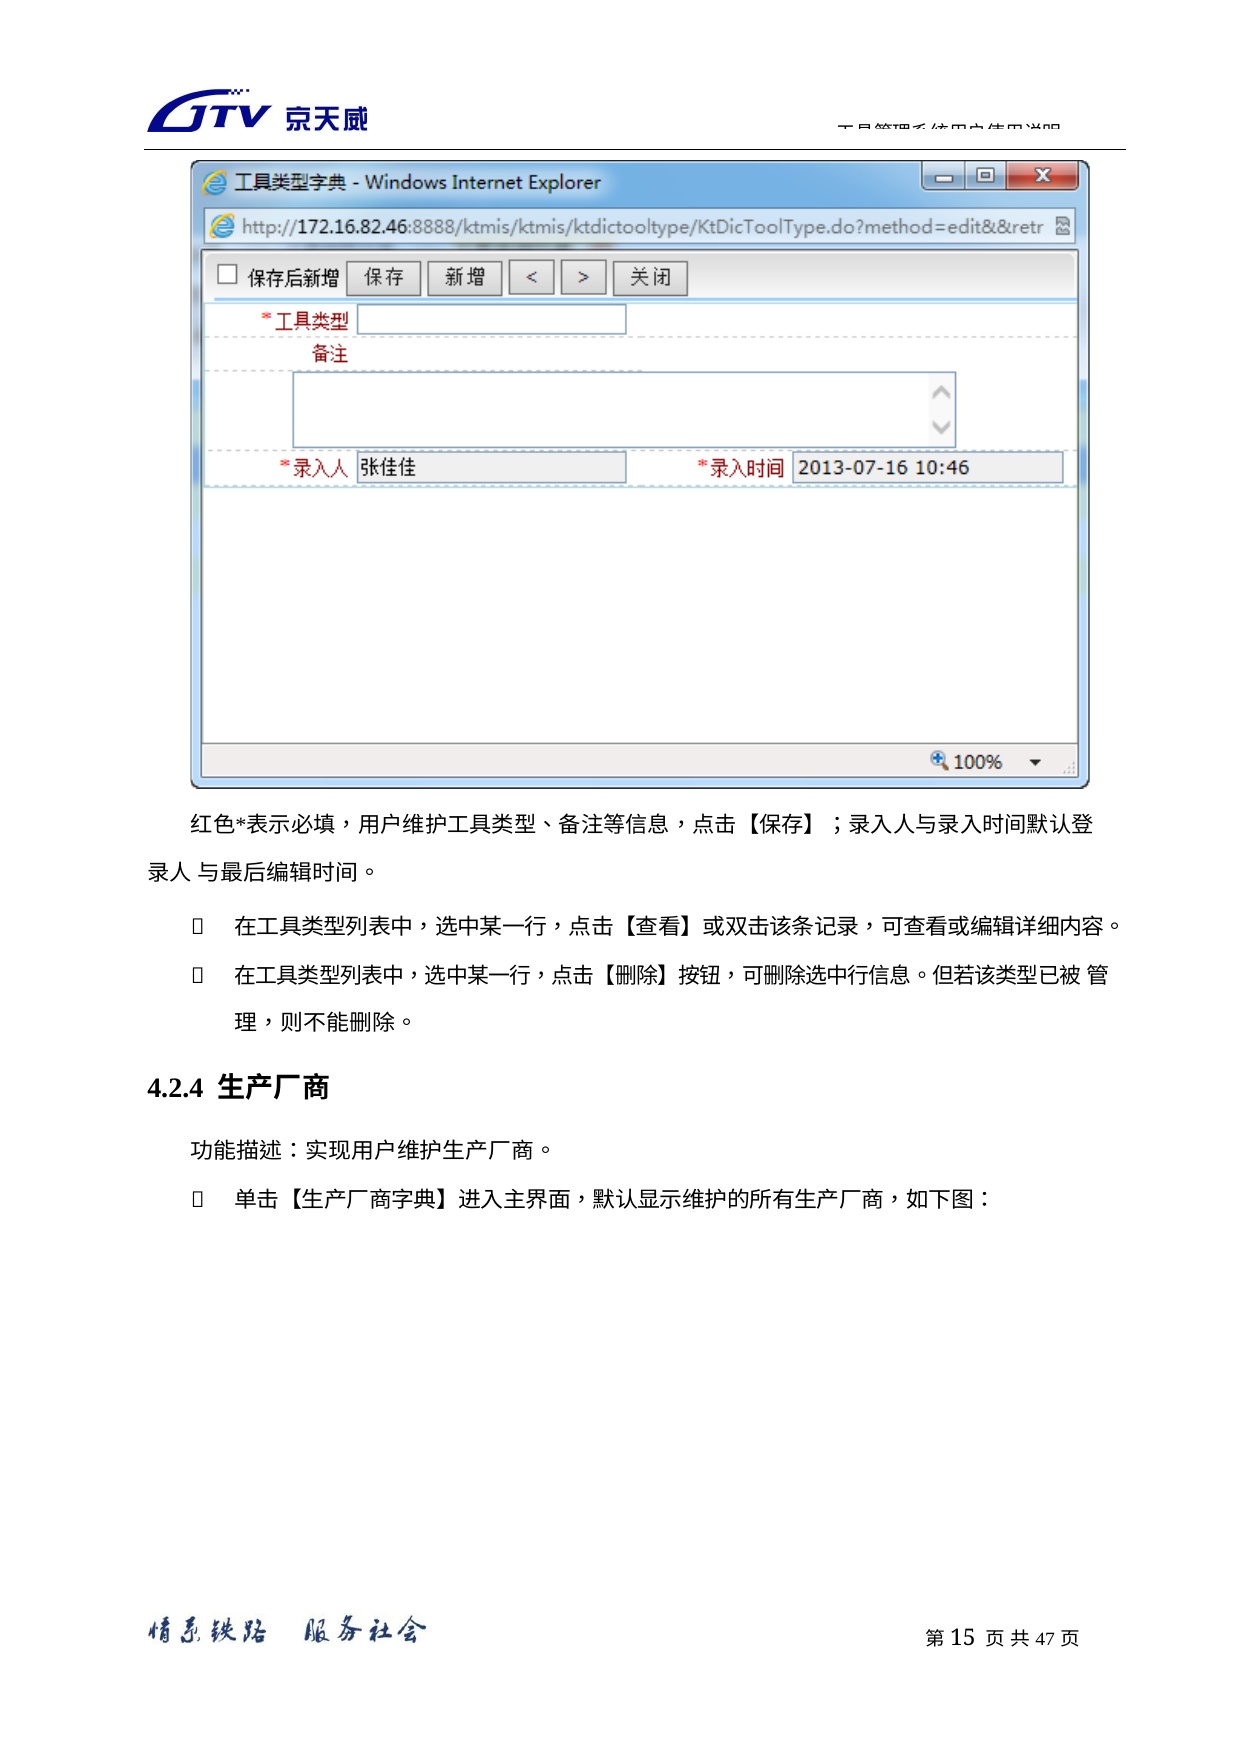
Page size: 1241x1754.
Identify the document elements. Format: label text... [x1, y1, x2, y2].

picture [147, 88, 368, 132]
text 功能描述：实现用户维护生产厂商。 [191, 1134, 1138, 1164]
picture [190, 160, 1090, 789]
text  单击【生产厂商字典】进入主界面，默认显示维护的所有生产厂商，如下图： [191, 1184, 1138, 1213]
subtitle 4.2.4 生产厂商 [147, 1068, 1138, 1106]
picture [147, 1613, 428, 1644]
text 红色*表示必填，用户维护工具类型、备注等信息，点击【保存】；录入人与录入时间默认登录人 与最后编辑时间。 [147, 808, 1112, 887]
text  在工具类型列表中，选中某一行，点击【查看】或双击该条记录，可查看或编辑详细内容。 [191, 911, 1138, 941]
text  在工具类型列表中，选中某一行，点击【删除】按钮，可删除选中行信息。但若该类型已被 管理，则不能删除。 [191, 960, 1110, 1037]
